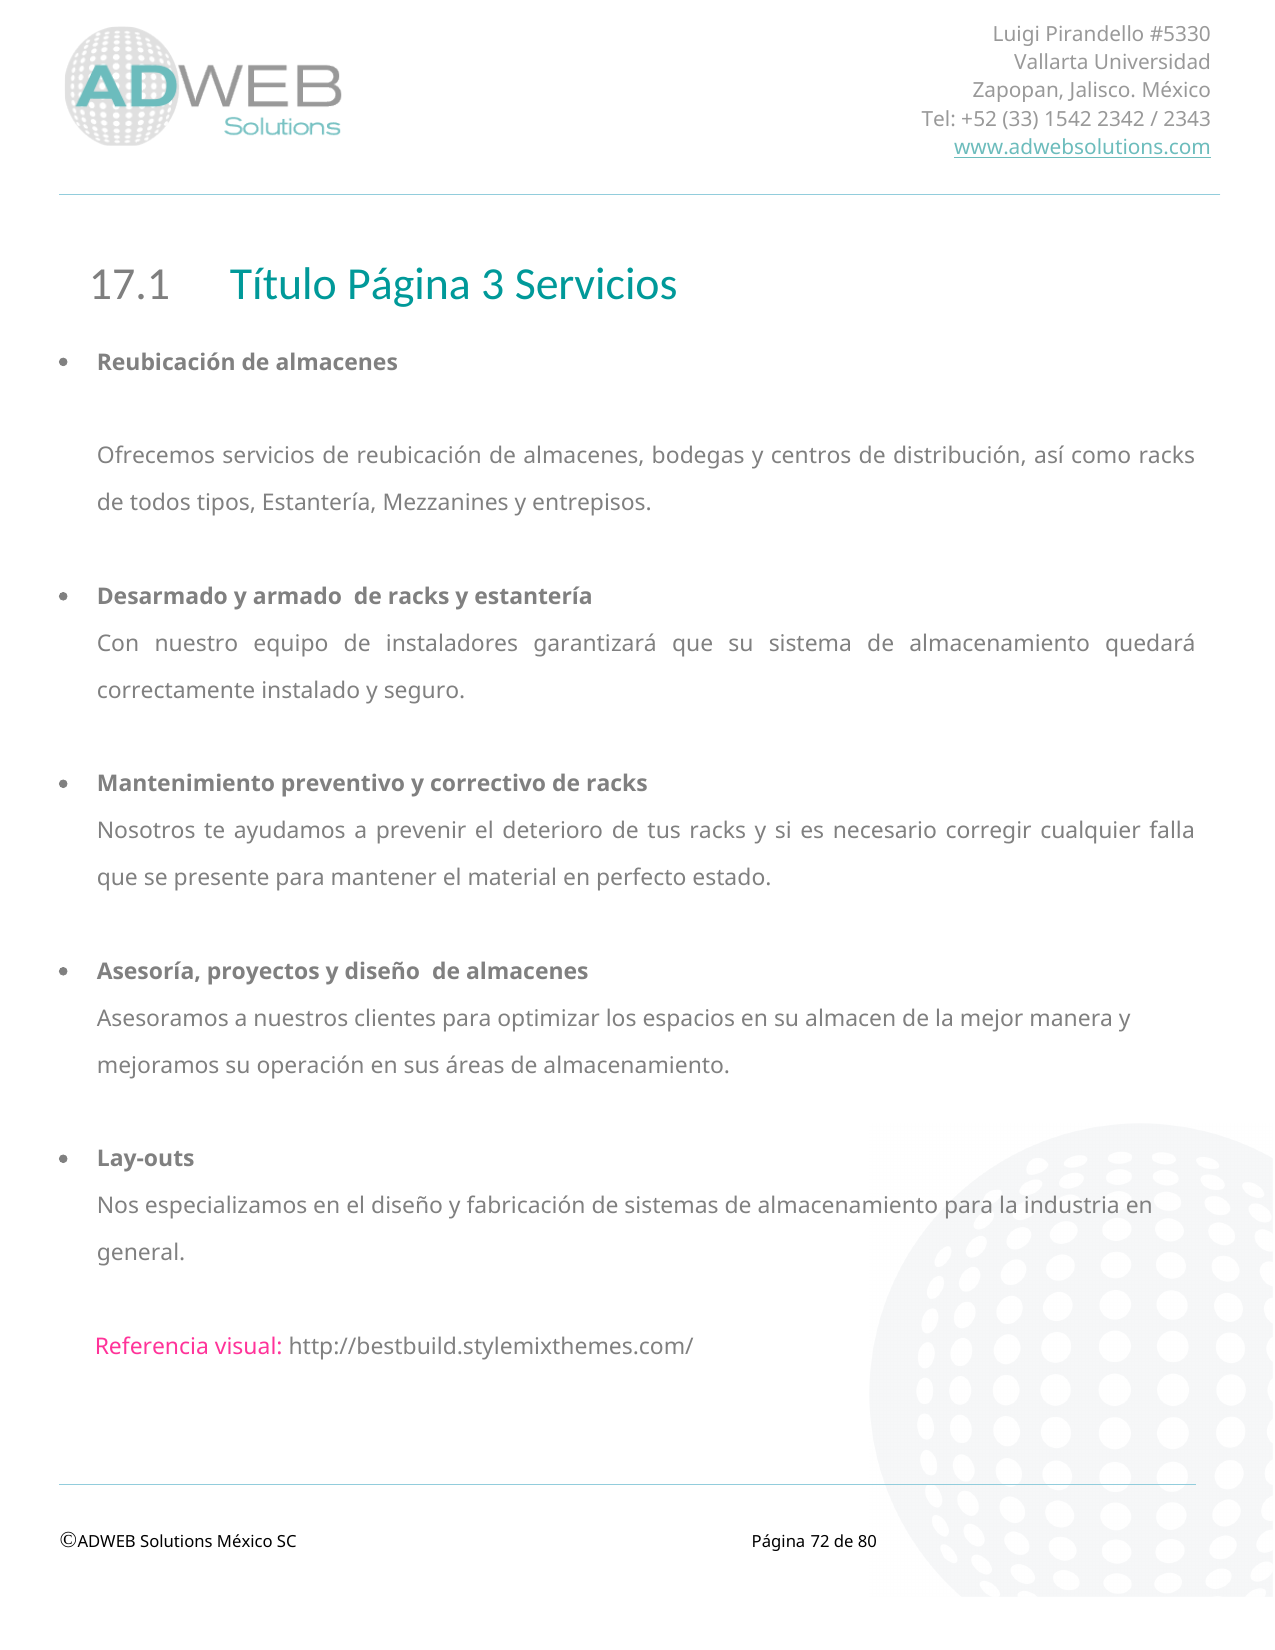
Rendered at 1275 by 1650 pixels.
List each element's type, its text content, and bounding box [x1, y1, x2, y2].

list Lay-outs [59, 1142, 1196, 1173]
list Reubicación de almacenes [59, 345, 1196, 377]
list Mantenimiento preventivo y correctivo de racks [59, 767, 1196, 798]
text Referencia visual: http://bestbuild.stylemixthemes.com/ [94, 1330, 1196, 1361]
list Nosotros te ayudamos a prevenir el deterioro de tus racks y si es necesario corregir cualquier falla que se presente para mantener el material en perfecto estado. [97, 814, 1196, 892]
list Desarmado y armado de racks y estantería [59, 580, 1196, 611]
list Con nuestro equipo de instaladores garantizará que su sistema de almacenamiento quedará correctamente instalado y seguro. [97, 627, 1196, 705]
list Nos especializamos en el diseño y fabricación de sistemas de almacenamiento para la industria en general. [97, 1189, 1196, 1267]
list Asesoría, proyectos y diseño de almacenes [59, 955, 1196, 986]
list Asesoramos a nuestros clientes para optimizar los espacios en su almacen de la mejor manera y mejoramos su operación en sus áreas de almacenamiento. [97, 1002, 1196, 1080]
list Ofrecemos servicios de reubicación de almacenes, bodegas y centros de distribución, así como racks de todos tipos, Estantería, Mezzanines y entrepisos. [97, 439, 1196, 517]
subtitle Título Página 3 Servicios [89, 255, 1196, 311]
picture [869, 1123, 1273, 1597]
picture [64, 26, 348, 145]
